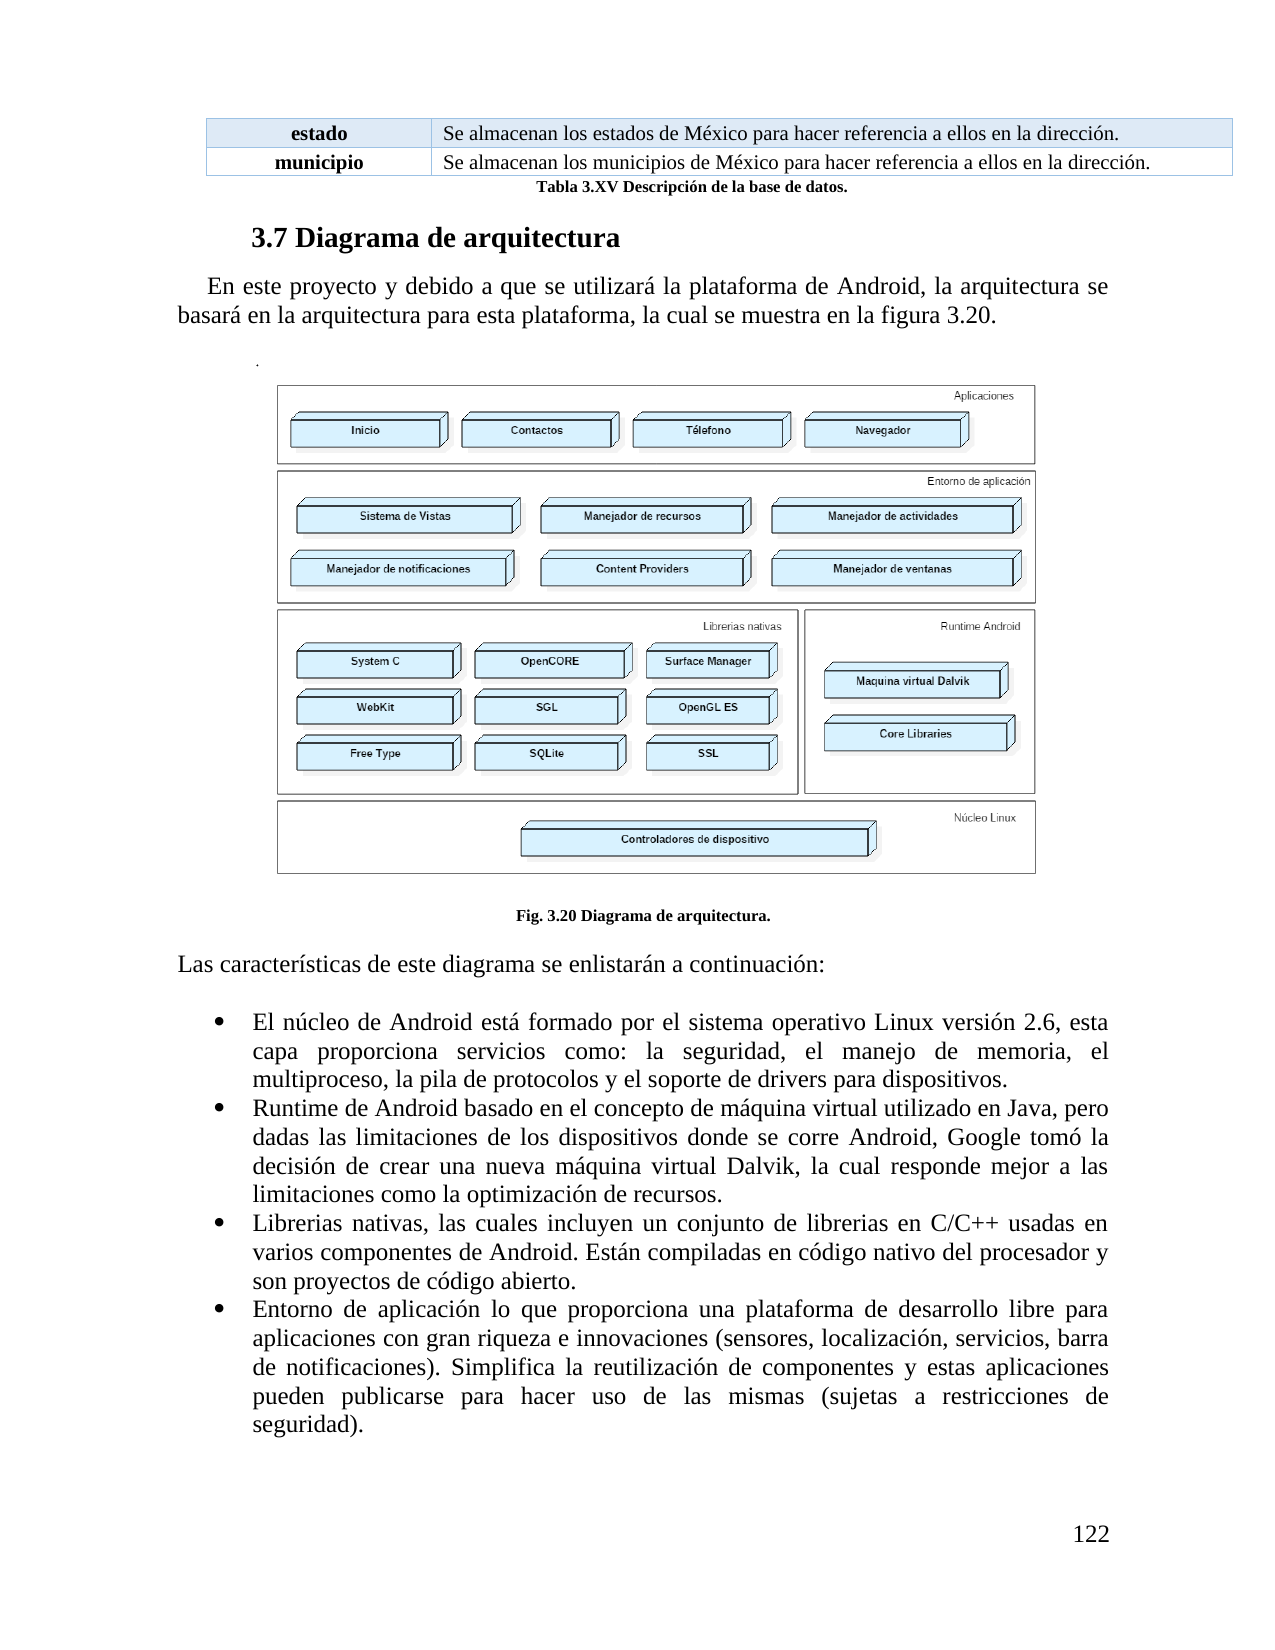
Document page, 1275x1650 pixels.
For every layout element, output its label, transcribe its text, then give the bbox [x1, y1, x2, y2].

text En este proyecto y debido a que se utilizará la plataforma de Android, la arquitectura se basará en la arquitectura para esta plataforma, la cual se muestra en [177, 271, 1109, 328]
text Fig. 3.20 Diagrama de arquitectura. [177, 905, 1109, 924]
picture [249, 357, 1068, 906]
list Tabla 3.XV Descripción de la base de datos. [274, 176, 1109, 196]
subtitle 3.7 Diagrama de arquitectura [251, 221, 1109, 254]
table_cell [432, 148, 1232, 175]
list Runtime de Android basado en el concepto de máquina virtual utilizado en Java, pero dadas las limitaciones de los dispositivos donde se corre Android, Google tom la decisión de crear una nueva máquina virtual Dalvik, la cual responde mejor a las limitaciones como la optimización de recursos. [215, 1093, 1109, 1208]
list Entorno de aplicación lo que proporciona una plataforma de desarrollo libre para aplicaciones con gran riqueza e innovaciones (sensores, localización, servicios, barra de notificaciones). Simplifica la reutilización de componentes y estas aplicaciones pueden publicarse para hacer uso de las mismas (sujetas a restricciones de seguridad). [215, 1294, 1109, 1438]
list El núcleo de Android está formado por el sistema operativo Linux versión 2.6, esta capa proporciona servicios como: la seguridad, el manejo de memoria, el multiproceso, la pila de protocolos y el soporte de drivers para dispositivos. [215, 1007, 1109, 1093]
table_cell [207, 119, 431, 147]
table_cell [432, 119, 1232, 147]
list Librerias nativas, las cuales incluyen un conjunto de librerias en C/C++ usadas en varios componentes de Android. Están compiladas en código nativo del procesador y son proyectos de código abierto. [215, 1208, 1109, 1294]
text Las características de este diagrama se enlistarán a continuación: [177, 949, 1109, 978]
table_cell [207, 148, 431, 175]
